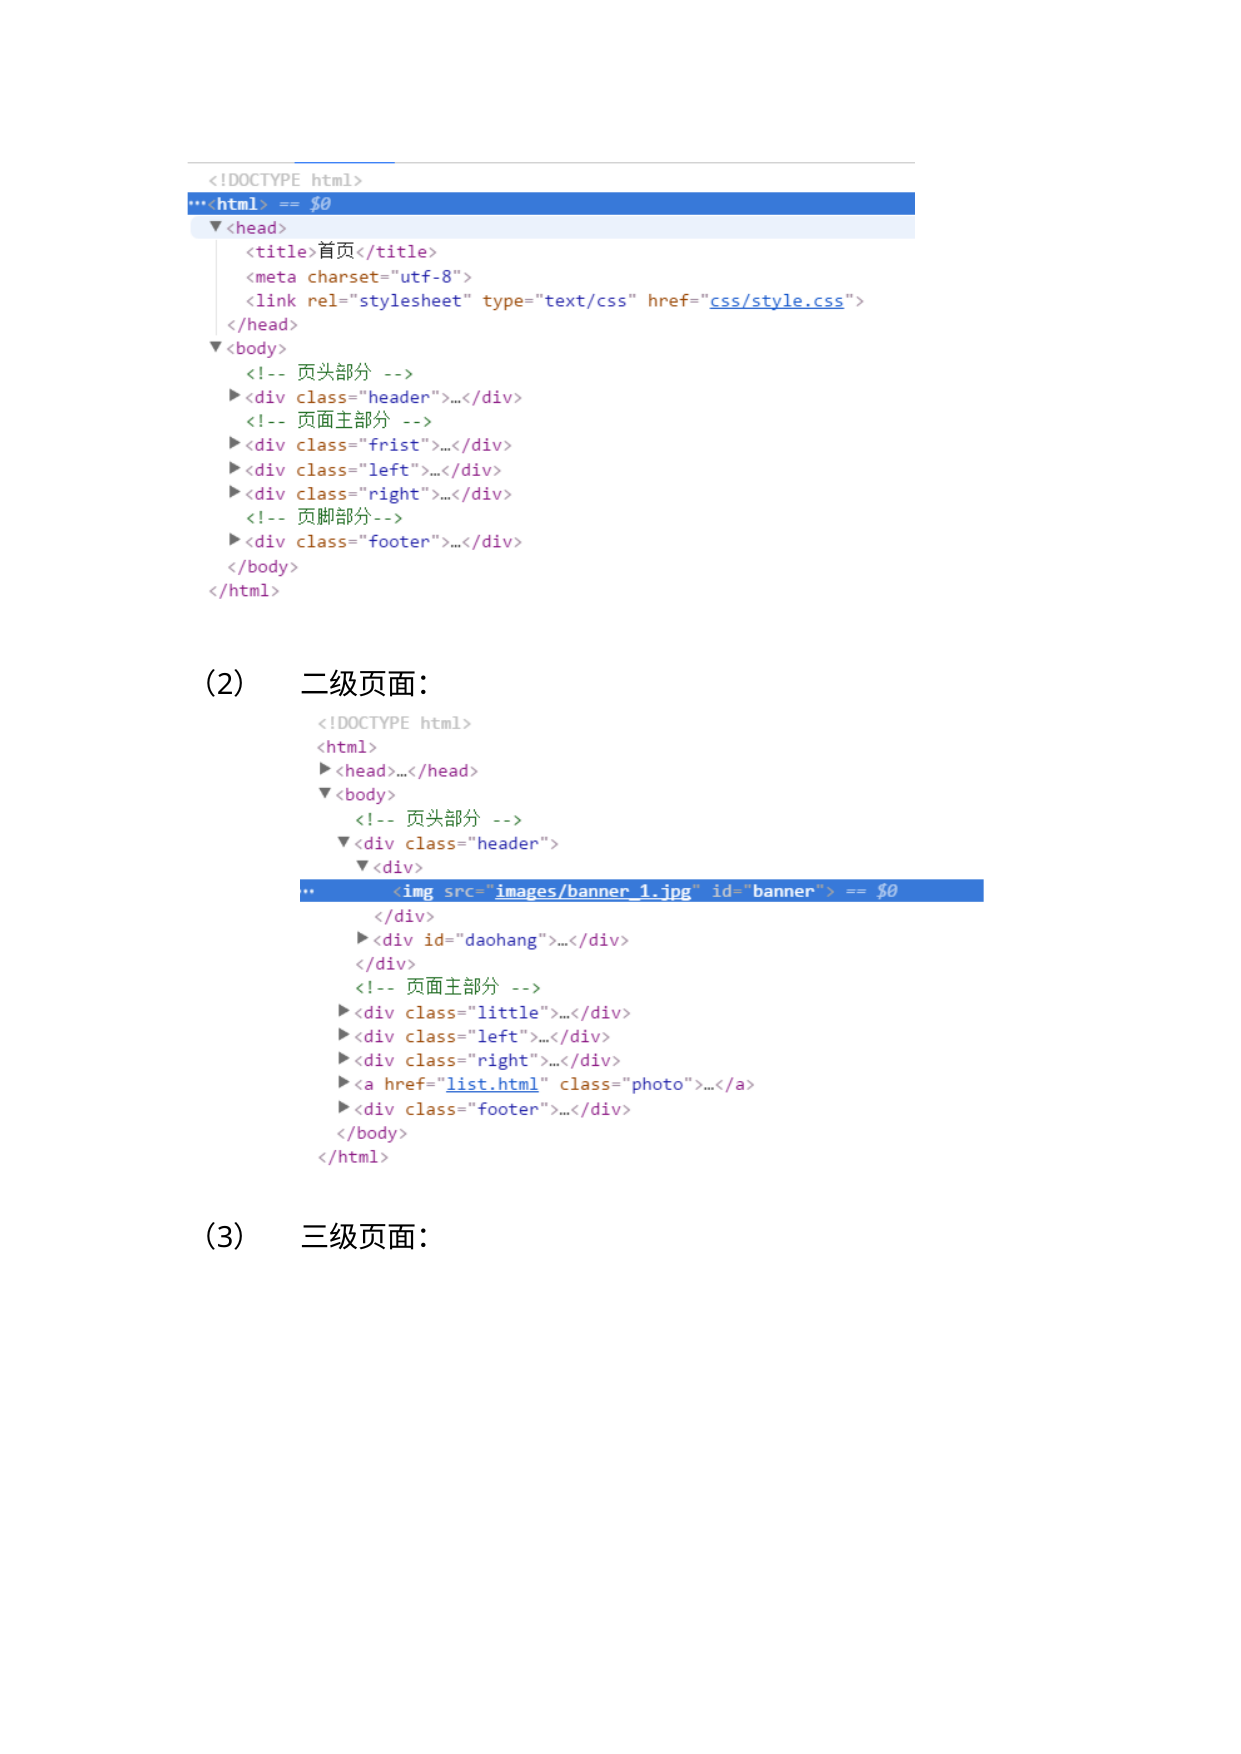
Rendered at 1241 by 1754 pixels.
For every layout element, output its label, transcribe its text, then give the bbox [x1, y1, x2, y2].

list 二级页面： [187, 649, 1053, 714]
picture [300, 714, 984, 1179]
list 三级页面： [187, 1202, 1053, 1267]
picture [187, 162, 915, 624]
